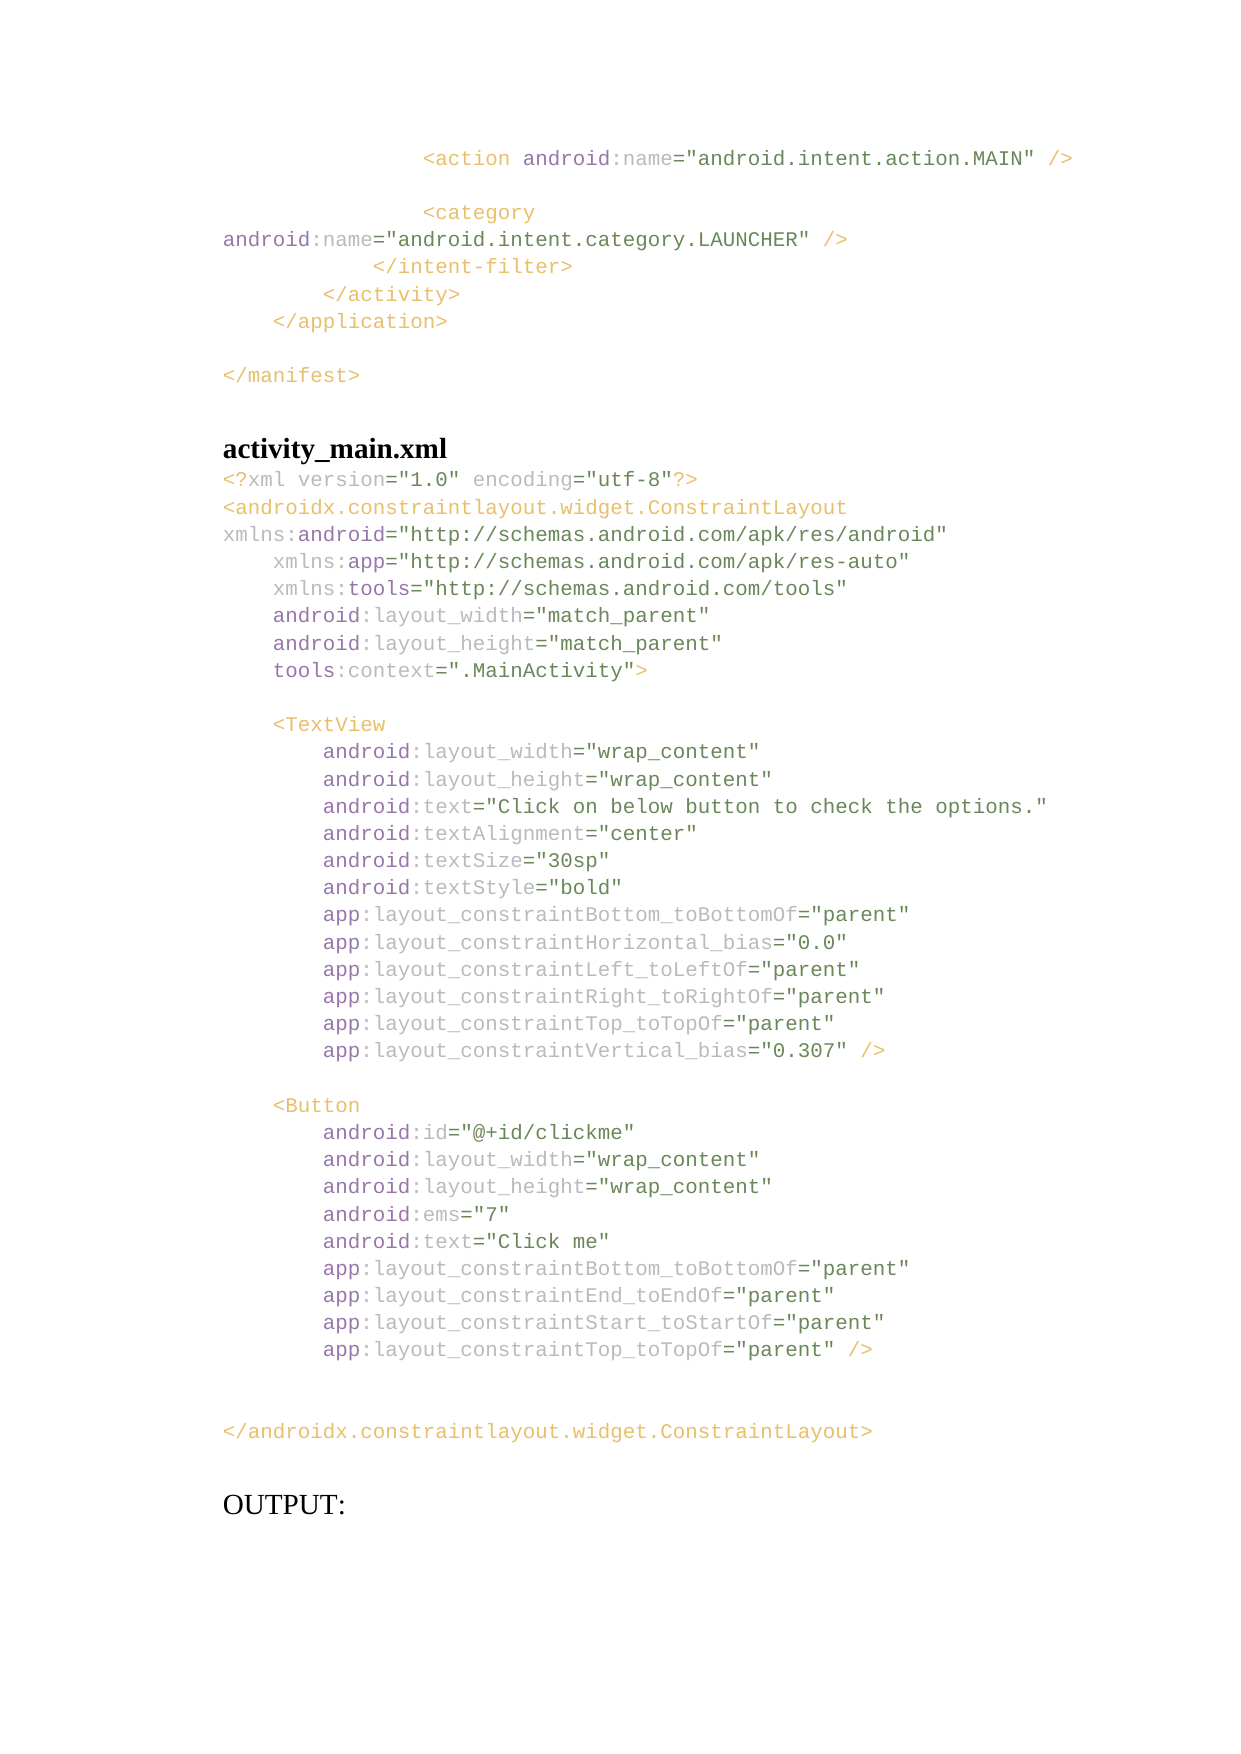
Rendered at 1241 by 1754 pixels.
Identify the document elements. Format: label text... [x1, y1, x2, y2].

list <?xml version="1.0" encoding="utf-8"?> <androidx.constraintlayout.widget.ConstraintLayout xmlns:android="http://schemas.android.com/apk/res/android" xmlns:app="http://schemas.android.com/apk/res-auto" xmlns:tools="http://schemas.android.com/tools" android:layout_width="match_parent" android:layout_height="match_parent" tools:context=".MainActivity"> <TextView android:layout_width="wrap_content" android:layout_height="wrap_content" android:text="Click on below button to check the options." android:textAlignment="center" android:textSize="30sp" android:textStyle="bold" app:layout_constraintBottom_toBottomOf="parent" app:layout_constraintHorizontal_bias="0.0" app:layout_constraintLeft_toLeftOf="parent" app:layout_constraintRight_toRightOf="parent" app:layout_constraintTop_toTopOf="parent" app:layout_constraintVertical_bias="0.307" /> <Button android:id="@+id/clickme" android:layout_width="wrap_content" android:layout_height="wrap_content" android:ems="7" android:text="Click me" app:layout_constraintBottom_toBottomOf="parent" app:layout_constraintEnd_toEndOf="parent" app:layout_constraintStart_toStartOf="parent" app:layout_constraintTop_toTopOf="parent" /> </androidx.constraintlayout.widget.ConstraintLayout> [223, 469, 1092, 1445]
list activity_main.xml [223, 431, 1092, 464]
list OUTPUT: [223, 1487, 1092, 1520]
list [223, 148, 1092, 389]
